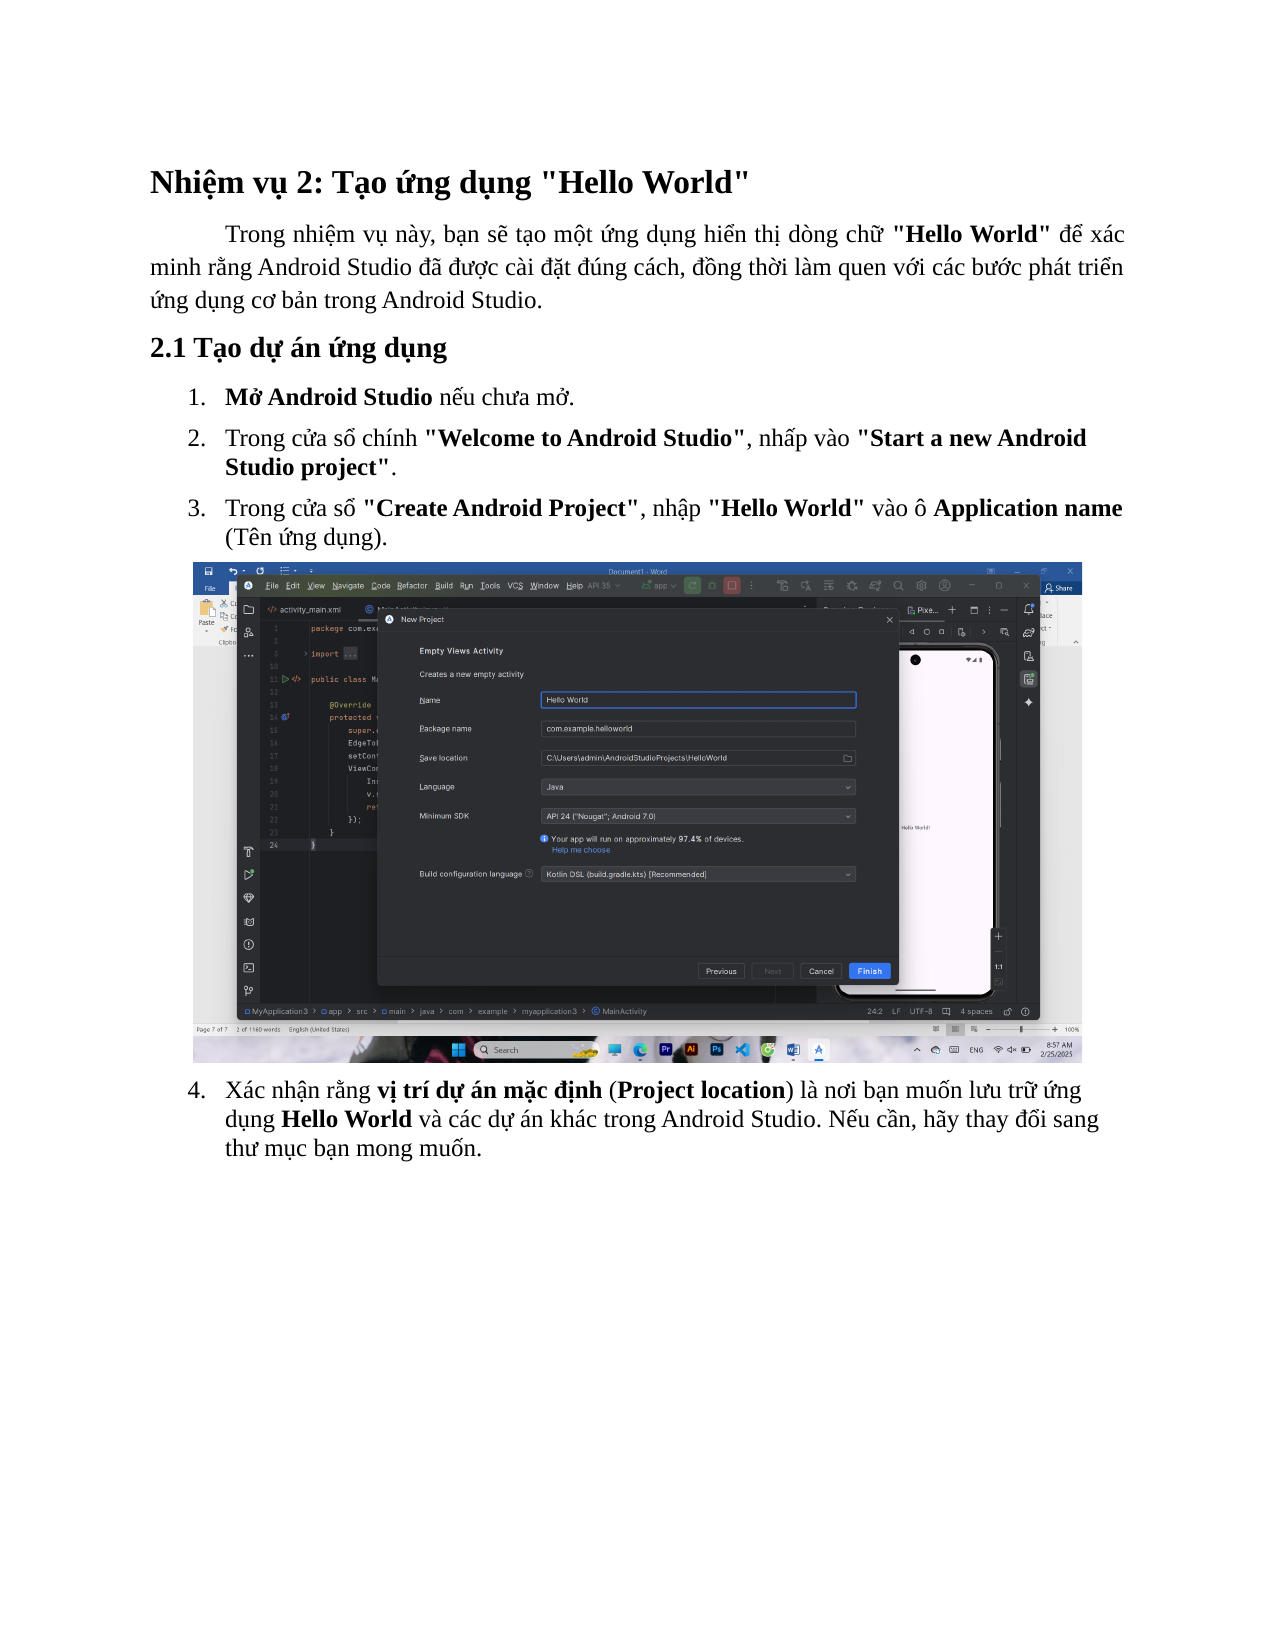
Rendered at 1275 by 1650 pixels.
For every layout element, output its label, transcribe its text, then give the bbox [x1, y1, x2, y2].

list Xác nhận rằng vị trí dự án mặc định (Project location) là nơi bạn muốn lưu trữ ứng dụng Hello World và các dự án khác trong Android Studio. Nếu cần, hãy thay đổi sang thư mục bạn mong muốn. [187, 1075, 1125, 1162]
list Trong cửa sổ chính "Welcome to Android Studio", nhấp vào "Start a new Android Studio project". [187, 423, 1125, 480]
subtitle 2.1 Tạo dự án ứng dụng [150, 331, 1125, 364]
subtitle Trong nhiệm vụ này, bạn sẽ tạo một ứng dụng hiển thị dòng chữ "Hello World" để xác minh rằng Android Studio đã được cài đặt đúng cách, đồng thời làm quen với các bước phát triển ứng dụng cơ bản trong Android Studio. [150, 219, 1125, 314]
list Mở Android Studio nếu chưa mở. [187, 382, 1125, 410]
subtitle Nhiệm vụ 2: Tạo ứng dụng "Hello World" [150, 162, 1125, 201]
picture [193, 562, 1083, 1063]
list Trong cửa sổ "Create Android Project", nhập "Hello World" vào ô Application name (Tên ứng dụng). [187, 493, 1125, 550]
